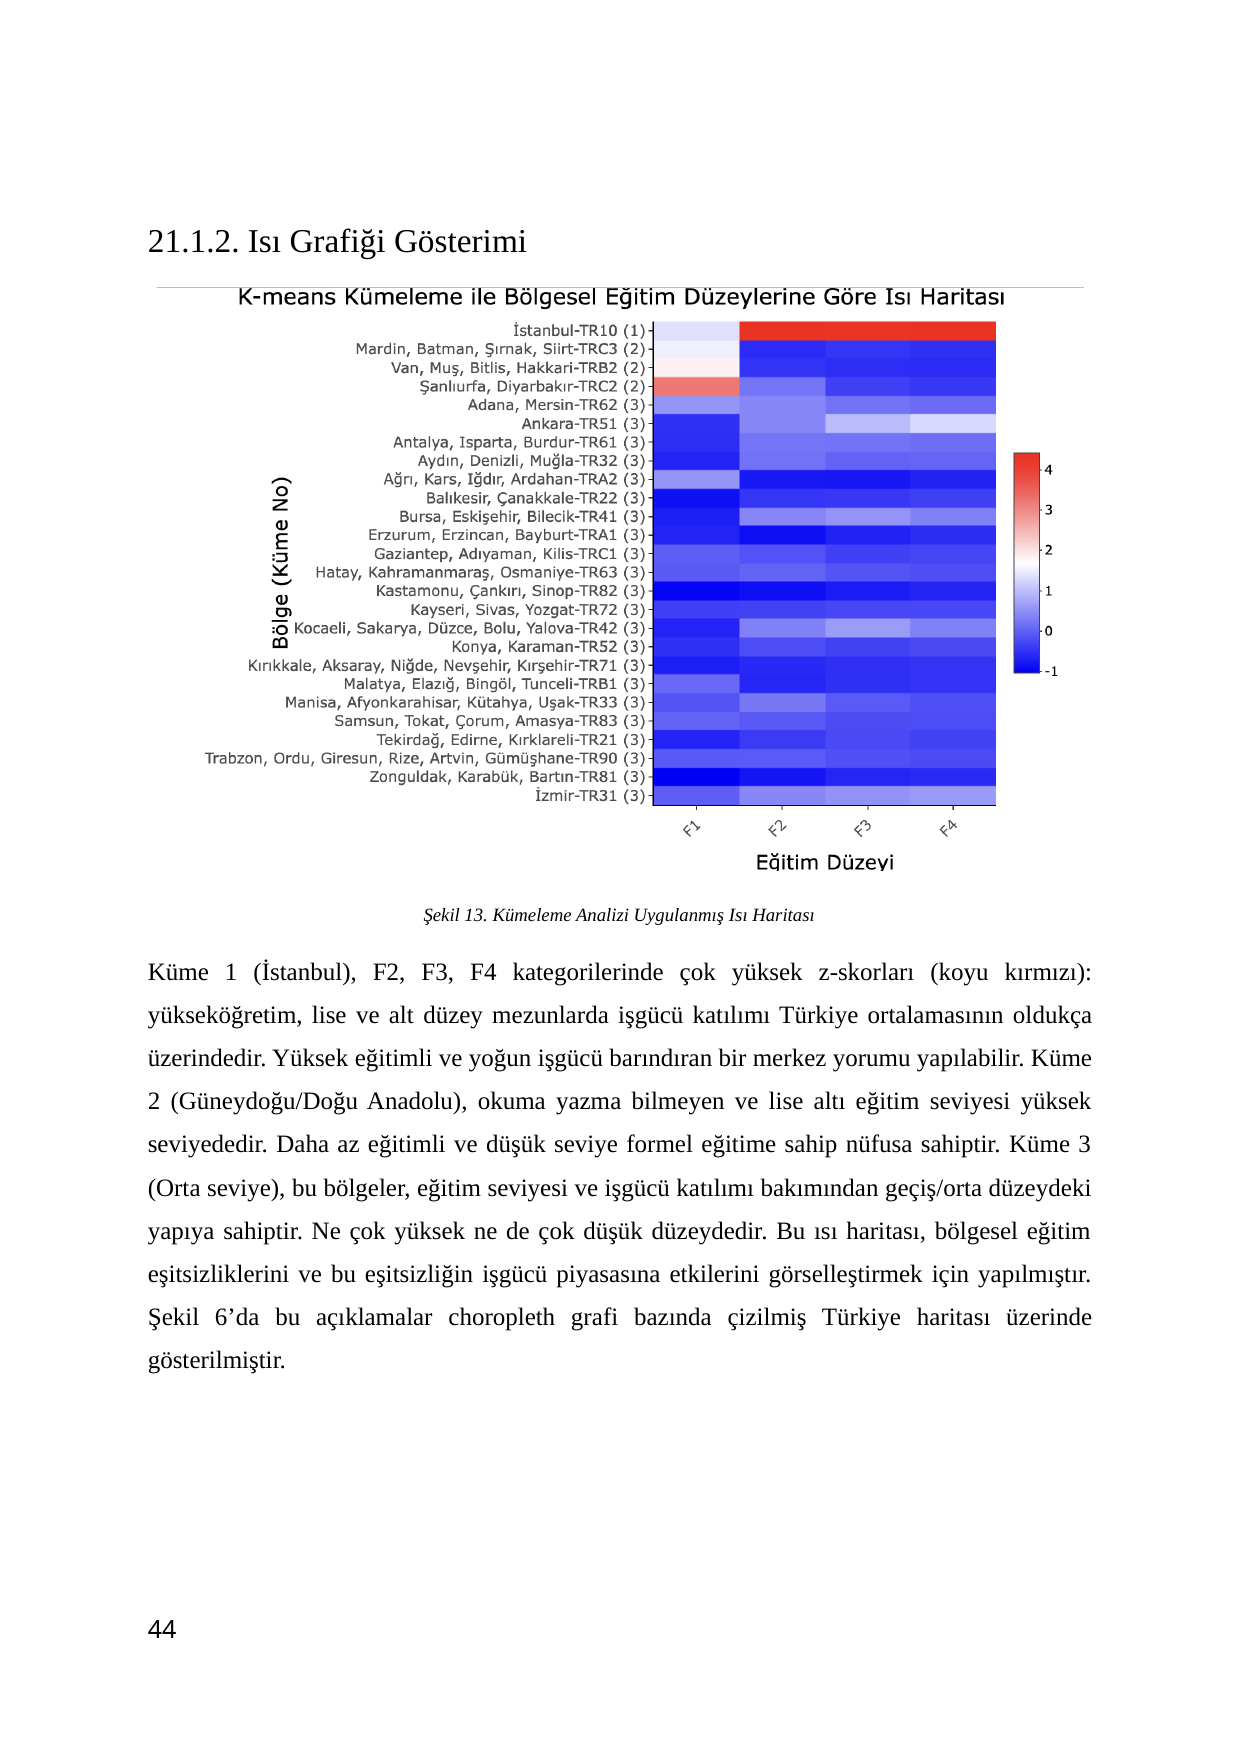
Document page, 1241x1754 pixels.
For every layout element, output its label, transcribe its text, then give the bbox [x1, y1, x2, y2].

picture [156, 287, 1084, 871]
subtitle 21.1.2. Isı Grafiği Gösterimi [148, 222, 1093, 260]
text Şekil 13. Kümeleme Analizi Uygulanmış Isı Haritası [148, 904, 1093, 926]
text Küme 1 (İstanbul), F2, F3, F4 kategorilerinde çok yüksek z-skorları (koyu kırmızı): yükseköğretim, lise ve alt düzey mezunlarda işgücü katılımı Türkiye ortalamasının oldukça üzerindedir. Yüksek eğitimli ve yoğun işgücü barındıran bir merkez yorumu yapılabilir. Küme 2 (Güneydoğu/Doğu Anadolu), okuma yazma bilmeyen ve lise altı eğitim seviyesi yüksek seviyededir. Daha az eğitimli ve düşük seviye formel eğitime sahip nüfusa sahiptir. Küme 3 (Orta seviye), bu bölgeler, eğitim seviyesi ve işgücü katılımı bakımından geçiş/orta düzeydeki yapıya sahiptir. Ne çok yüksek ne de çok düşük düzeydedir. Bu ısı haritası, bölgesel eğitim eşitsizliklerini ve bu eşitsizliğin işgücü piyasasına etkilerini görselleştirmek için yapılmıştır. Şekil 6’da bu açıklamalar choropleth grafi bazında çizilmiş Türkiye haritası üzerinde gösterilmiştir. [148, 957, 1093, 1374]
